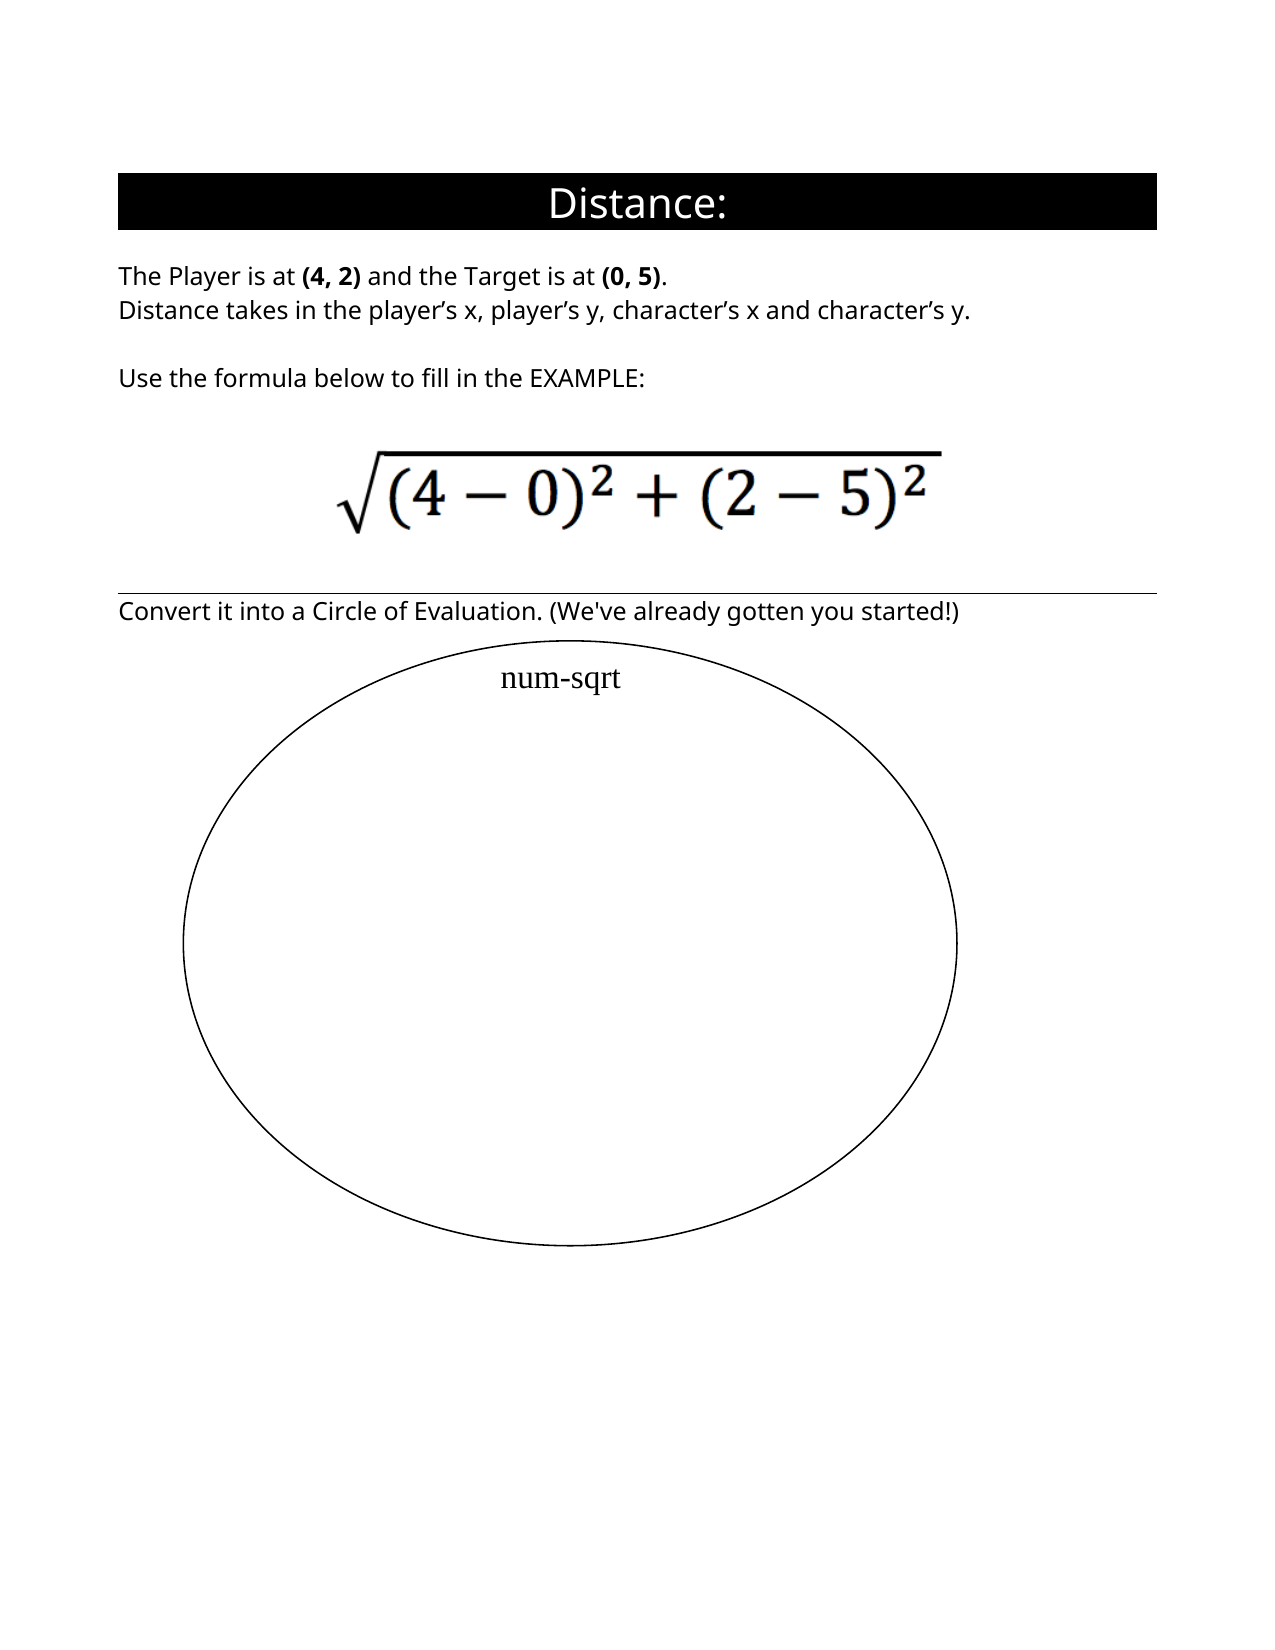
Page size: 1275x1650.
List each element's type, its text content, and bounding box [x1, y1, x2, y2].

text Use the formula below to fill in the EXAMPLE: [118, 361, 1157, 395]
text Distance takes in the player’s x, player’s y, character’s x and character’s y. [118, 293, 1157, 327]
picture [320, 429, 955, 546]
text The Player is at (4, 2) and the Target is at (0, 5). [118, 259, 1157, 293]
text Convert it into a Circle of Evaluation. (We've already gotten you started!) [118, 594, 1157, 628]
subtitle Distance: [118, 173, 1157, 230]
